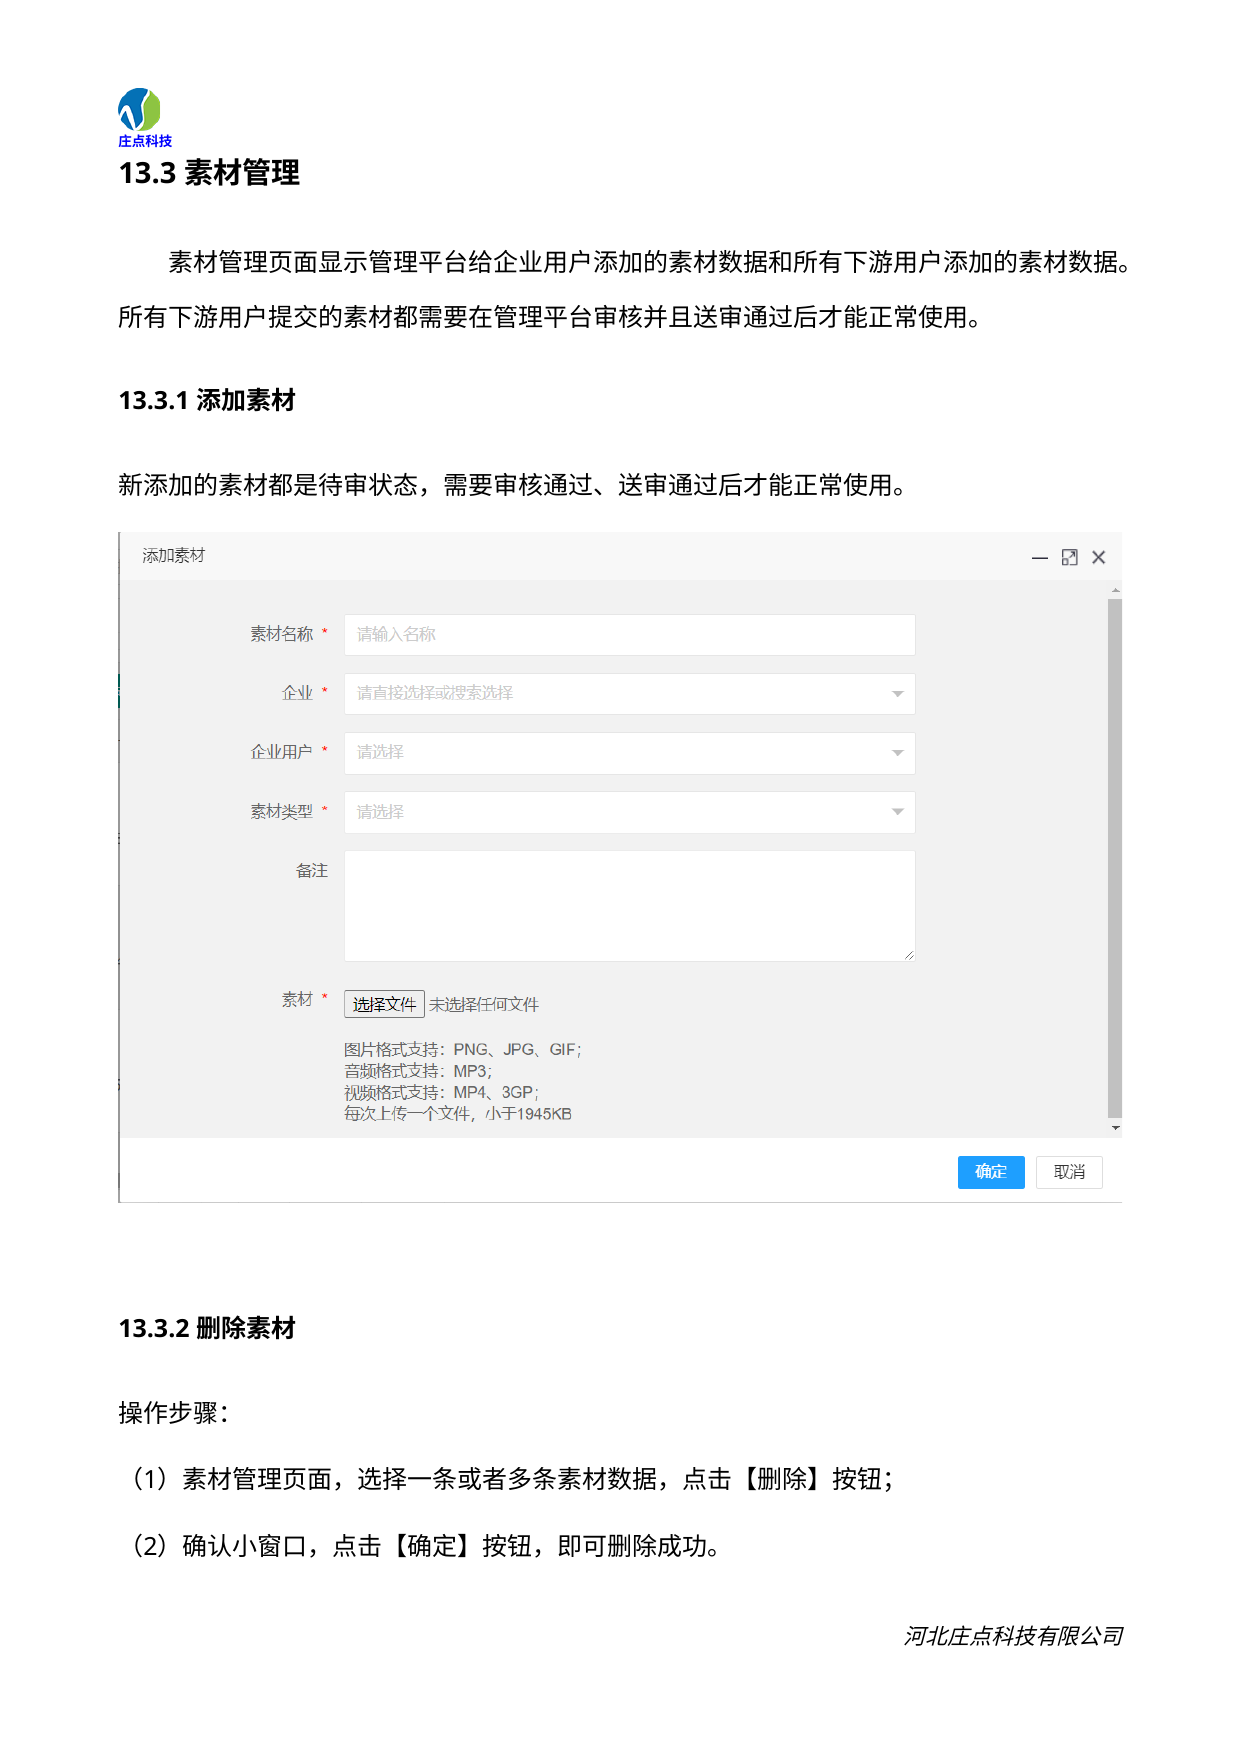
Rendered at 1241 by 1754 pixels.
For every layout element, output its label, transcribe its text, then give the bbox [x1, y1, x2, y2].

text 操作步骤： [118, 1393, 1122, 1429]
picture [118, 88, 161, 131]
subtitle 13.3 素材管理 [118, 150, 1122, 192]
text 新添加的素材都是待审状态，需要审核通过、送审通过后才能正常使用。 [118, 465, 1122, 502]
picture [118, 532, 1123, 1203]
text （1）素材管理页面，选择一条或者多条素材数据，点击【删除】按钮； [118, 1460, 1122, 1496]
subtitle 13.3.1 添加素材 [118, 381, 1122, 417]
subtitle 13.3.2 删除素材 [118, 1308, 1122, 1345]
text （2）确认小窗口，点击【确定】按钮，即可删除成功。 [118, 1527, 1122, 1563]
text 素材管理页面显示管理平台给企业用户添加的素材数据和所有下游用户添加的素材数据。所有下游用户提交的素材都需要在管理平台审核并且送审通过后才能正常使用。 [118, 243, 1122, 333]
